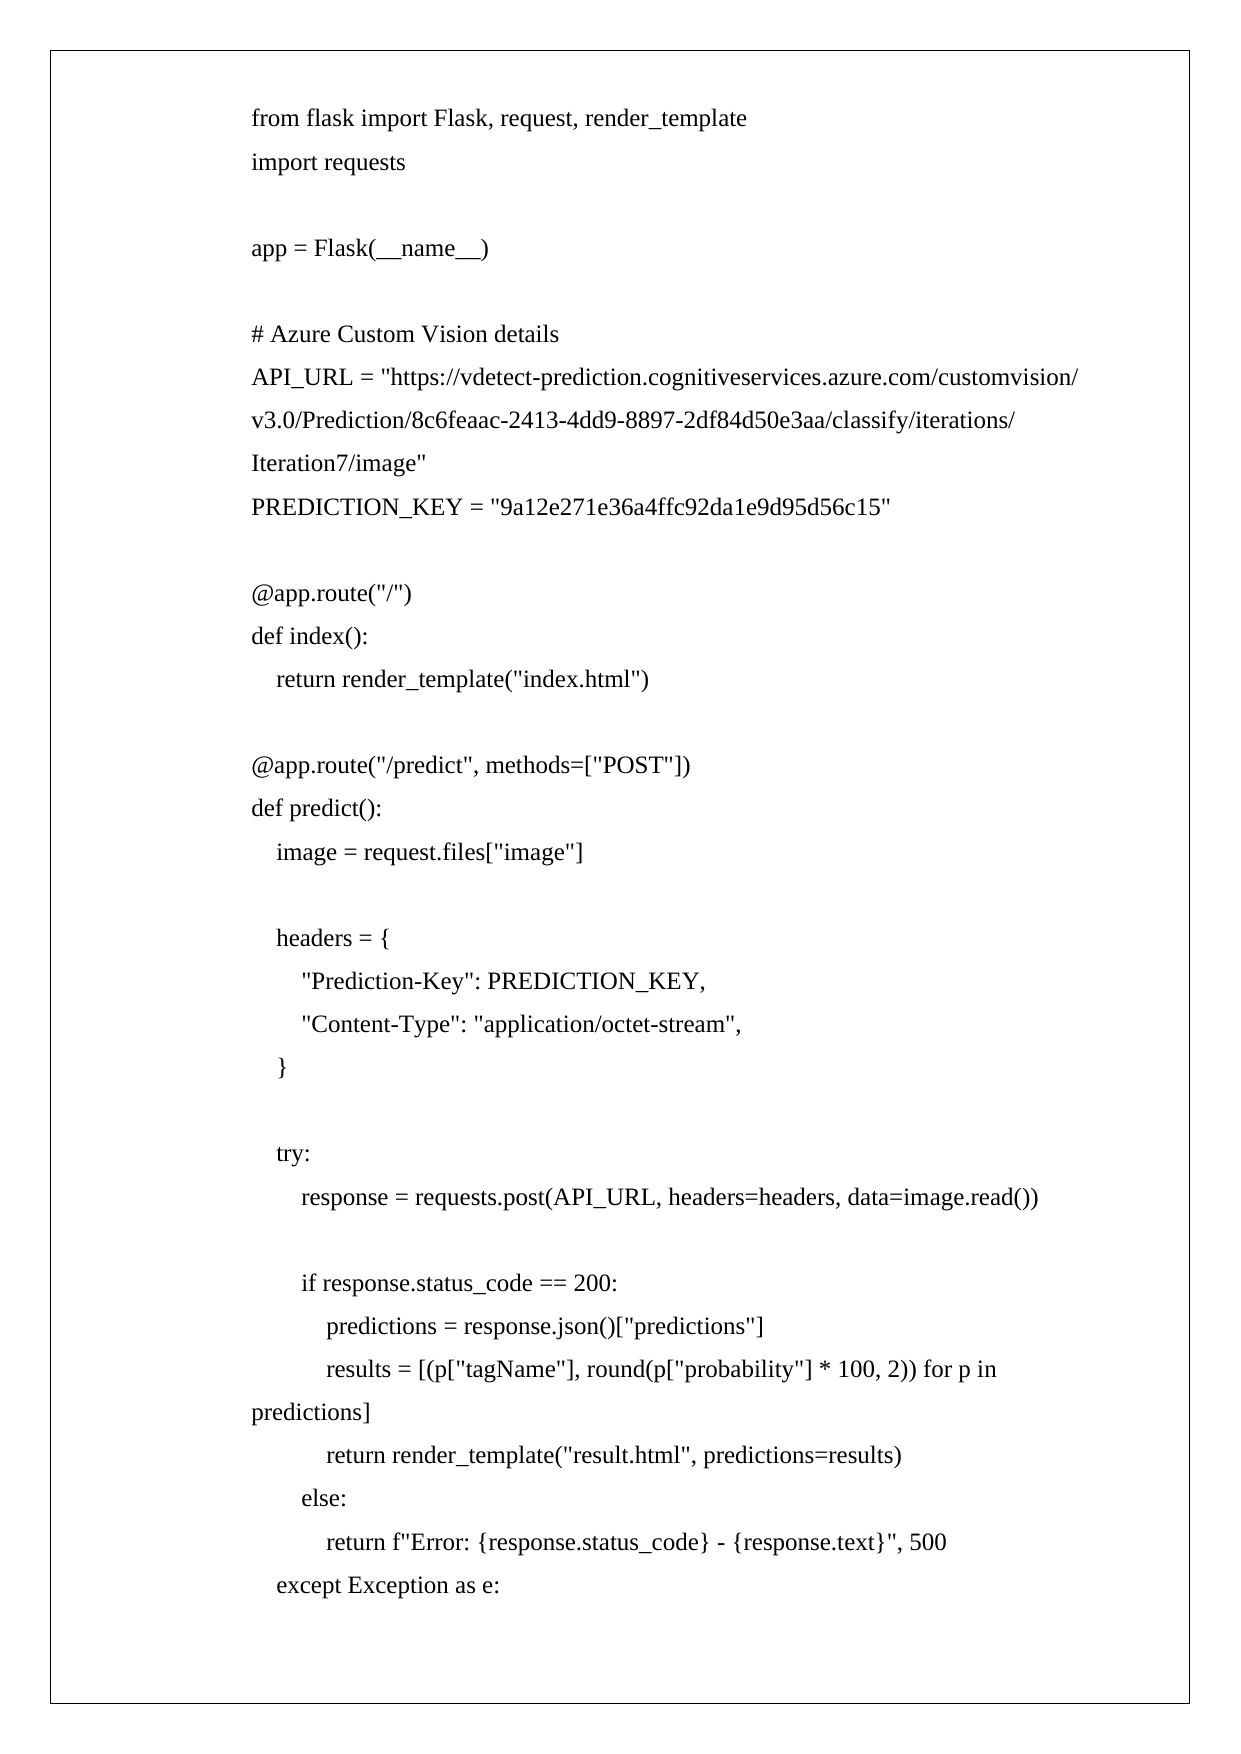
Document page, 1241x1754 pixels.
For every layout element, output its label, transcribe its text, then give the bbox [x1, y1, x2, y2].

text import requests [251, 147, 1093, 175]
text # Azure Custom Vision details [251, 319, 1093, 348]
text @app.route("/") [251, 578, 1093, 607]
text PREDICTION_KEY = "9a12e271e36a4ffc92da1e9d95d56c15" [251, 492, 1093, 520]
text } [251, 1052, 1093, 1081]
text results = [(p["tagName"], round(p["probability"] * 100, 2)) for p in predictions] [251, 1354, 1093, 1426]
text if response.status_code == 200: [251, 1268, 1093, 1297]
text "Prediction-Key": PREDICTION_KEY, [251, 966, 1093, 995]
text return render_template("result.html", predictions=results) [251, 1440, 1093, 1469]
text def predict(): [251, 793, 1093, 822]
text def index(): [251, 621, 1093, 650]
text API_URL = "https://vdetect-prediction.cognitiveservices.azure.com/customvision/v3.0/Prediction/8c6feaac-2413-4dd9-8897-2df84d50e3aa/classify/iterations/Iteration7/image" [251, 362, 1093, 477]
text return f"Error: {response.status_code} - {response.text}", 500 [251, 1527, 1093, 1555]
text image = request.files["image"] [251, 837, 1093, 865]
text return render_template("index.html") [251, 664, 1093, 693]
text except Exception as e: [251, 1570, 1093, 1598]
text "Content-Type": "application/octet-stream", [251, 1009, 1093, 1038]
text headers = { [251, 923, 1093, 952]
text app = Flask(__name__) [251, 233, 1093, 262]
text @app.route("/predict", methods=["POST"]) [251, 750, 1093, 779]
text try: [251, 1138, 1093, 1167]
text predictions = response.json()["predictions"] [251, 1311, 1093, 1340]
text response = requests.post(API_URL, headers=headers, data=image.read()) [251, 1182, 1093, 1210]
text from flask import Flask, request, render_template [251, 103, 1093, 132]
text else: [251, 1483, 1093, 1512]
